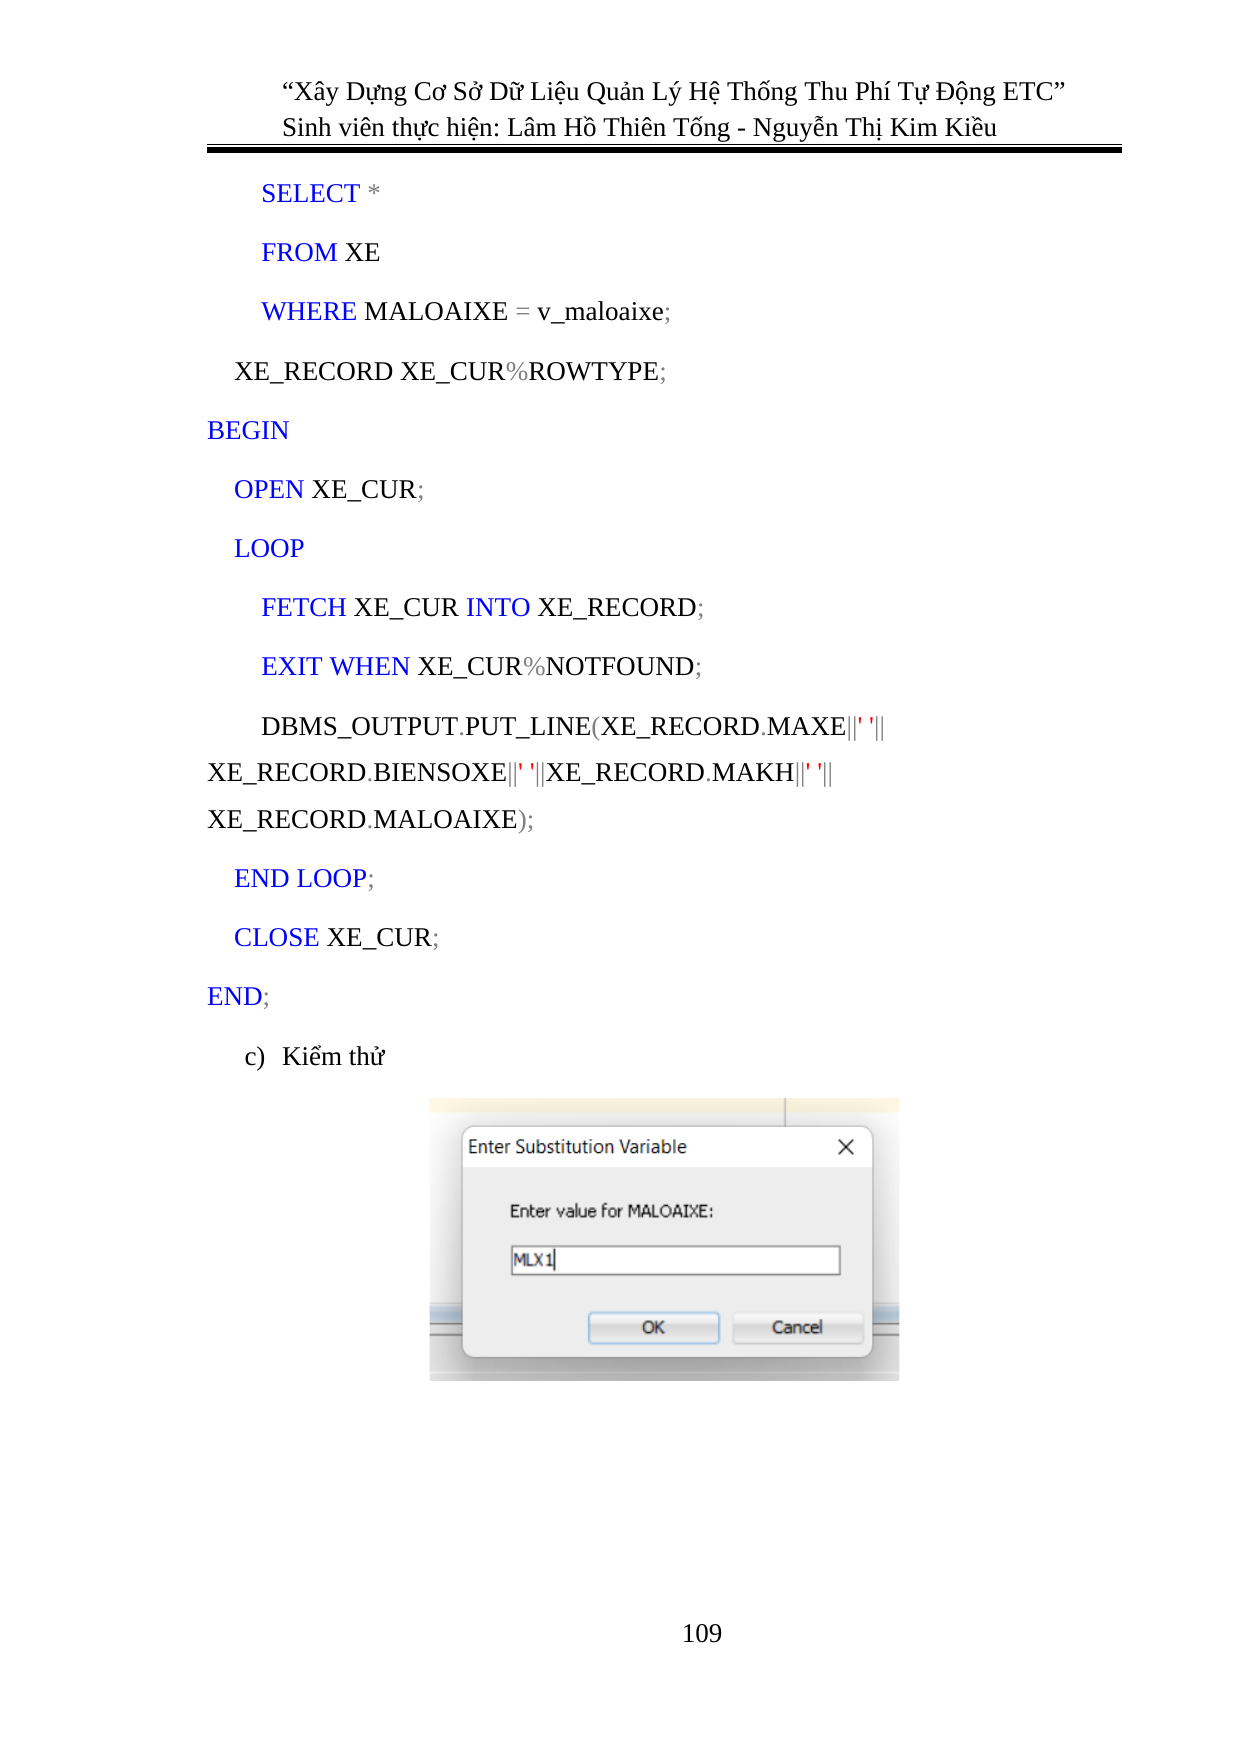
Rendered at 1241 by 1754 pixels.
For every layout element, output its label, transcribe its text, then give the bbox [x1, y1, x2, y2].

text OPEN XE_CUR; [207, 473, 1122, 504]
text EXIT WHEN XE_CUR%NOTFOUND; [207, 651, 1122, 682]
picture [429, 1098, 900, 1381]
text SELECT * [207, 177, 1122, 208]
text END LOOP; [207, 862, 1122, 893]
text CLOSE XE_CUR; [207, 921, 1122, 952]
text FROM XE [207, 236, 1122, 267]
text WHERE MALOAIXE = v_maloaixe; [207, 296, 1122, 327]
text END; [207, 981, 1122, 1012]
text BEGIN [207, 414, 1122, 445]
list Kiểm thử [244, 1040, 1122, 1071]
text FETCH XE_CUR INTO XE_RECORD; [207, 591, 1122, 622]
text DBMS_OUTPUT.PUT_LINE(XE_RECORD.MAXE||' '||XE_RECORD.BIENSOXE||' '||XE_RECORD.MAKH||' '||XE_RECORD.MALOAIXE); [207, 710, 1122, 834]
text LOOP [207, 532, 1122, 563]
text XE_RECORD XE_CUR%ROWTYPE; [207, 355, 1122, 386]
